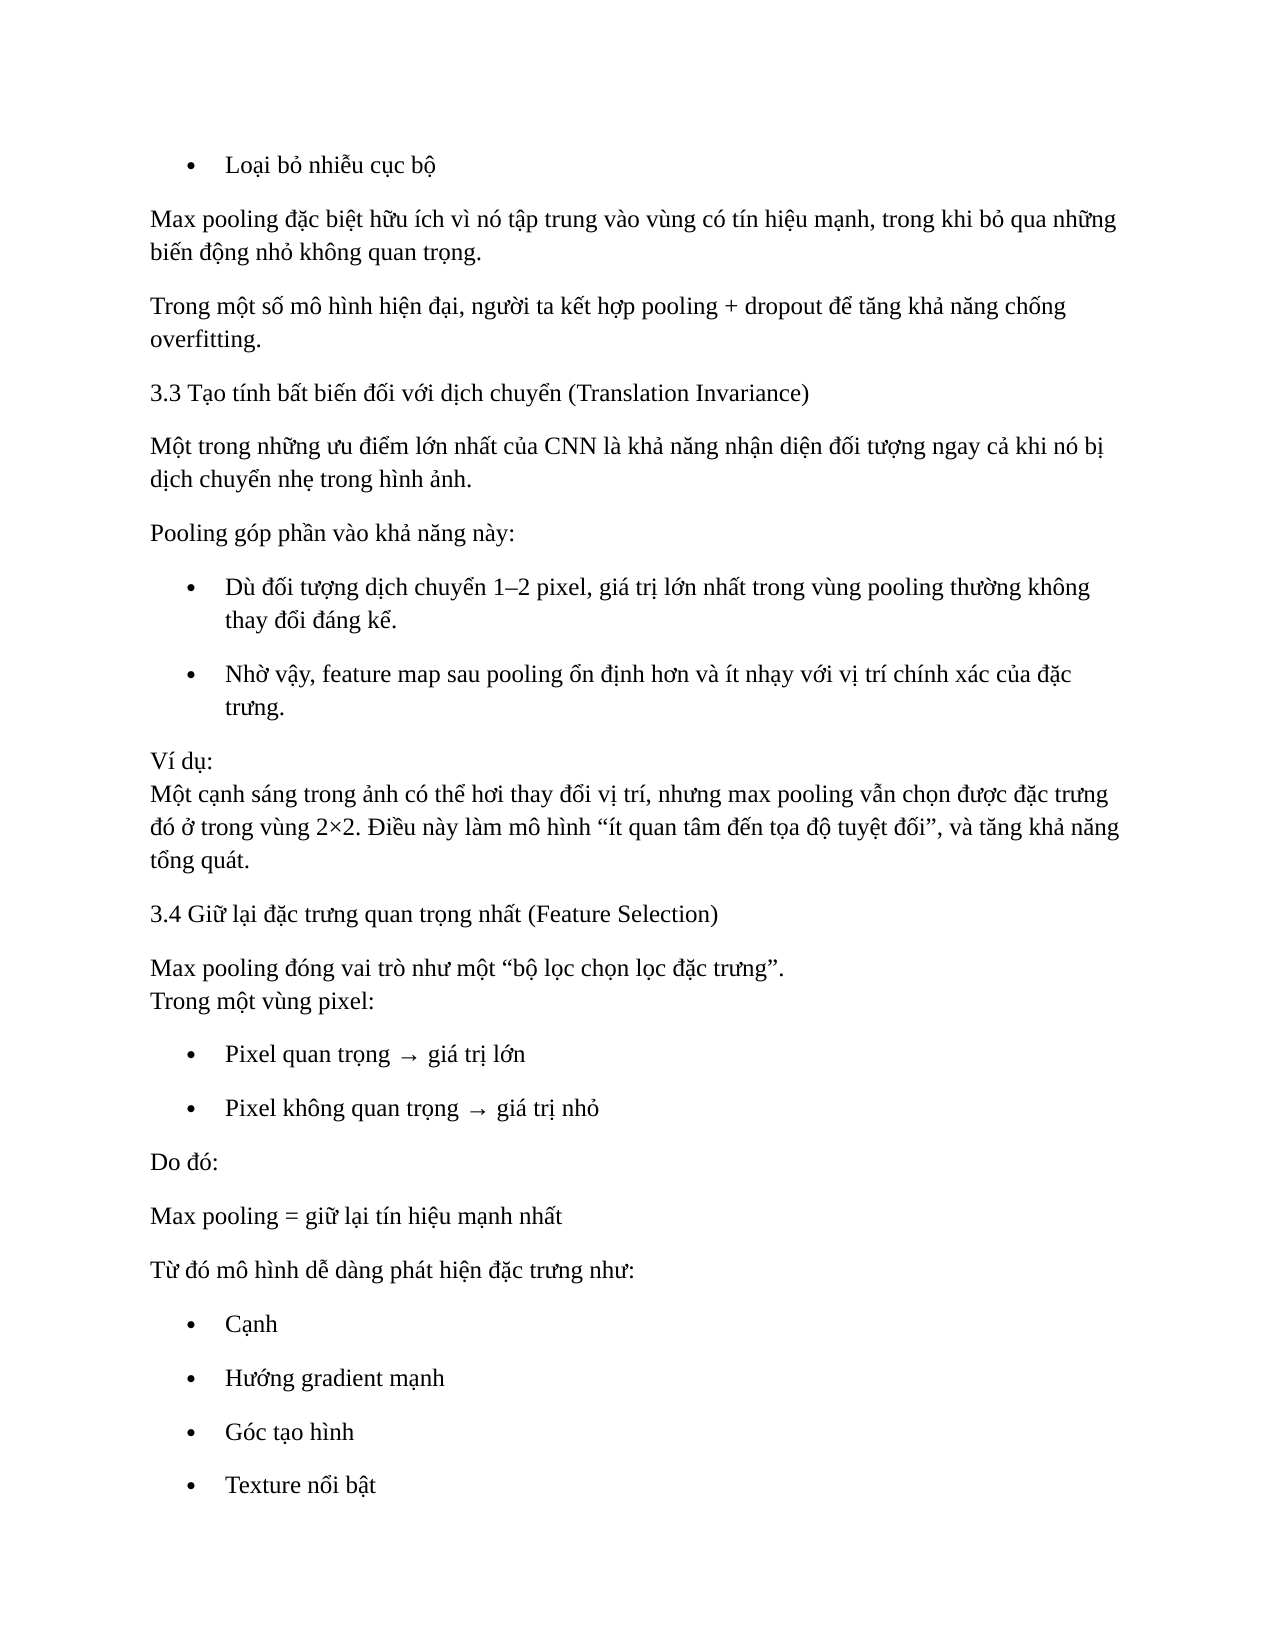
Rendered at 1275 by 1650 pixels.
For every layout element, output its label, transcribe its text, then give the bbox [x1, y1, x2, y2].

text 3.4 Giữ lại đặc trưng quan trọng nhất (Feature Selection) [150, 899, 1125, 928]
text Một trong những ưu điểm lớn nhất của CNN là khả năng nhận diện đối tượng ngay cả khi nó bị dịch chuyển nhẹ trong hình ảnh. [150, 431, 1125, 493]
text Ví dụ: Một cạnh sáng trong ảnh có thể hơi thay đổi vị trí, nhưng max pooling vẫn chọn được đặc trưng đó ở trong vùng 2×2. Điều này làm mô hình “ít quan tâm đến tọa độ tuyệt đối”, và tăng khả năng tổng quát. [150, 746, 1125, 874]
text Max pooling = giữ lại tín hiệu mạnh nhất [150, 1201, 1125, 1230]
text Max pooling đóng vai trò như một “bộ lọc chọn lọc đặc trưng”. Trong một vùng pixel: [150, 953, 1125, 1014]
list Pixel không quan trọng → giá trị nhỏ [187, 1093, 1125, 1122]
text Max pooling đặc biệt hữu ích vì nó tập trung vào vùng có tín hiệu mạnh, trong khi bỏ qua những biến động nhỏ không quan trọng. [150, 204, 1125, 266]
list Hướng gradient mạnh [187, 1363, 1125, 1391]
text Do đó: [150, 1147, 1125, 1176]
list Cạnh [187, 1309, 1125, 1338]
text Từ đó mô hình dễ dàng phát hiện đặc trưng như: [150, 1255, 1125, 1284]
text Trong một số mô hình hiện đại, người ta kết hợp pooling + dropout để tăng khả năng chống overfitting. [150, 291, 1125, 352]
text Pooling góp phần vào khả năng này: [150, 518, 1125, 547]
list Texture nổi bật [187, 1470, 1125, 1499]
list Dù đối tượng dịch chuyển 1–2 pixel, giá trị lớn nhất trong vùng pooling thường không thay đổi đáng kể. [187, 572, 1125, 634]
list Loại bỏ nhiễu cục bộ [187, 150, 1125, 179]
list Nhờ vậy, feature map sau pooling ổn định hơn và ít nhạy với vị trí chính xác của đặc trưng. [187, 659, 1125, 721]
list Góc tạo hình [187, 1417, 1125, 1445]
list Pixel quan trọng → giá trị lớn [187, 1039, 1125, 1068]
text 3.3 Tạo tính bất biến đối với dịch chuyển (Translation Invariance) [150, 378, 1125, 406]
